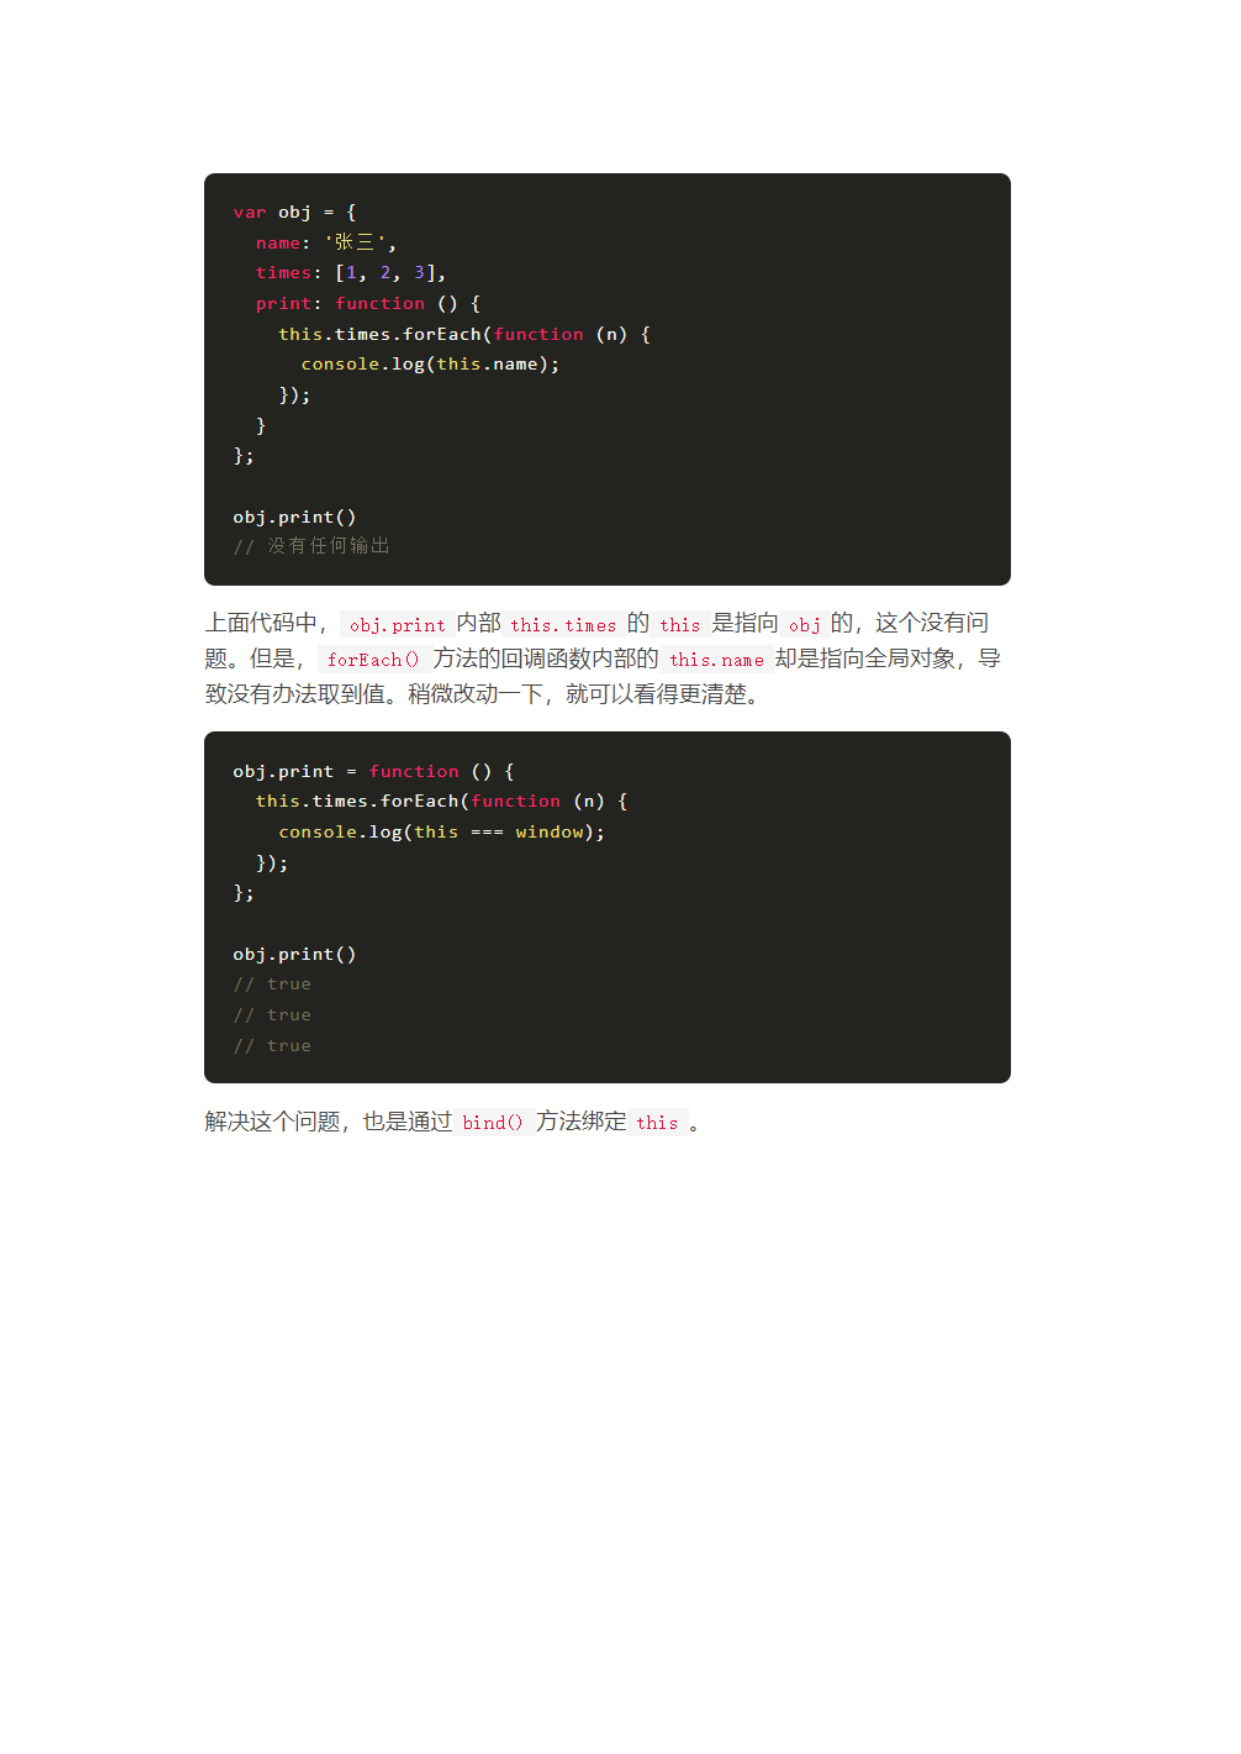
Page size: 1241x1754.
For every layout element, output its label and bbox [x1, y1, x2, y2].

picture [187, 162, 1053, 1139]
